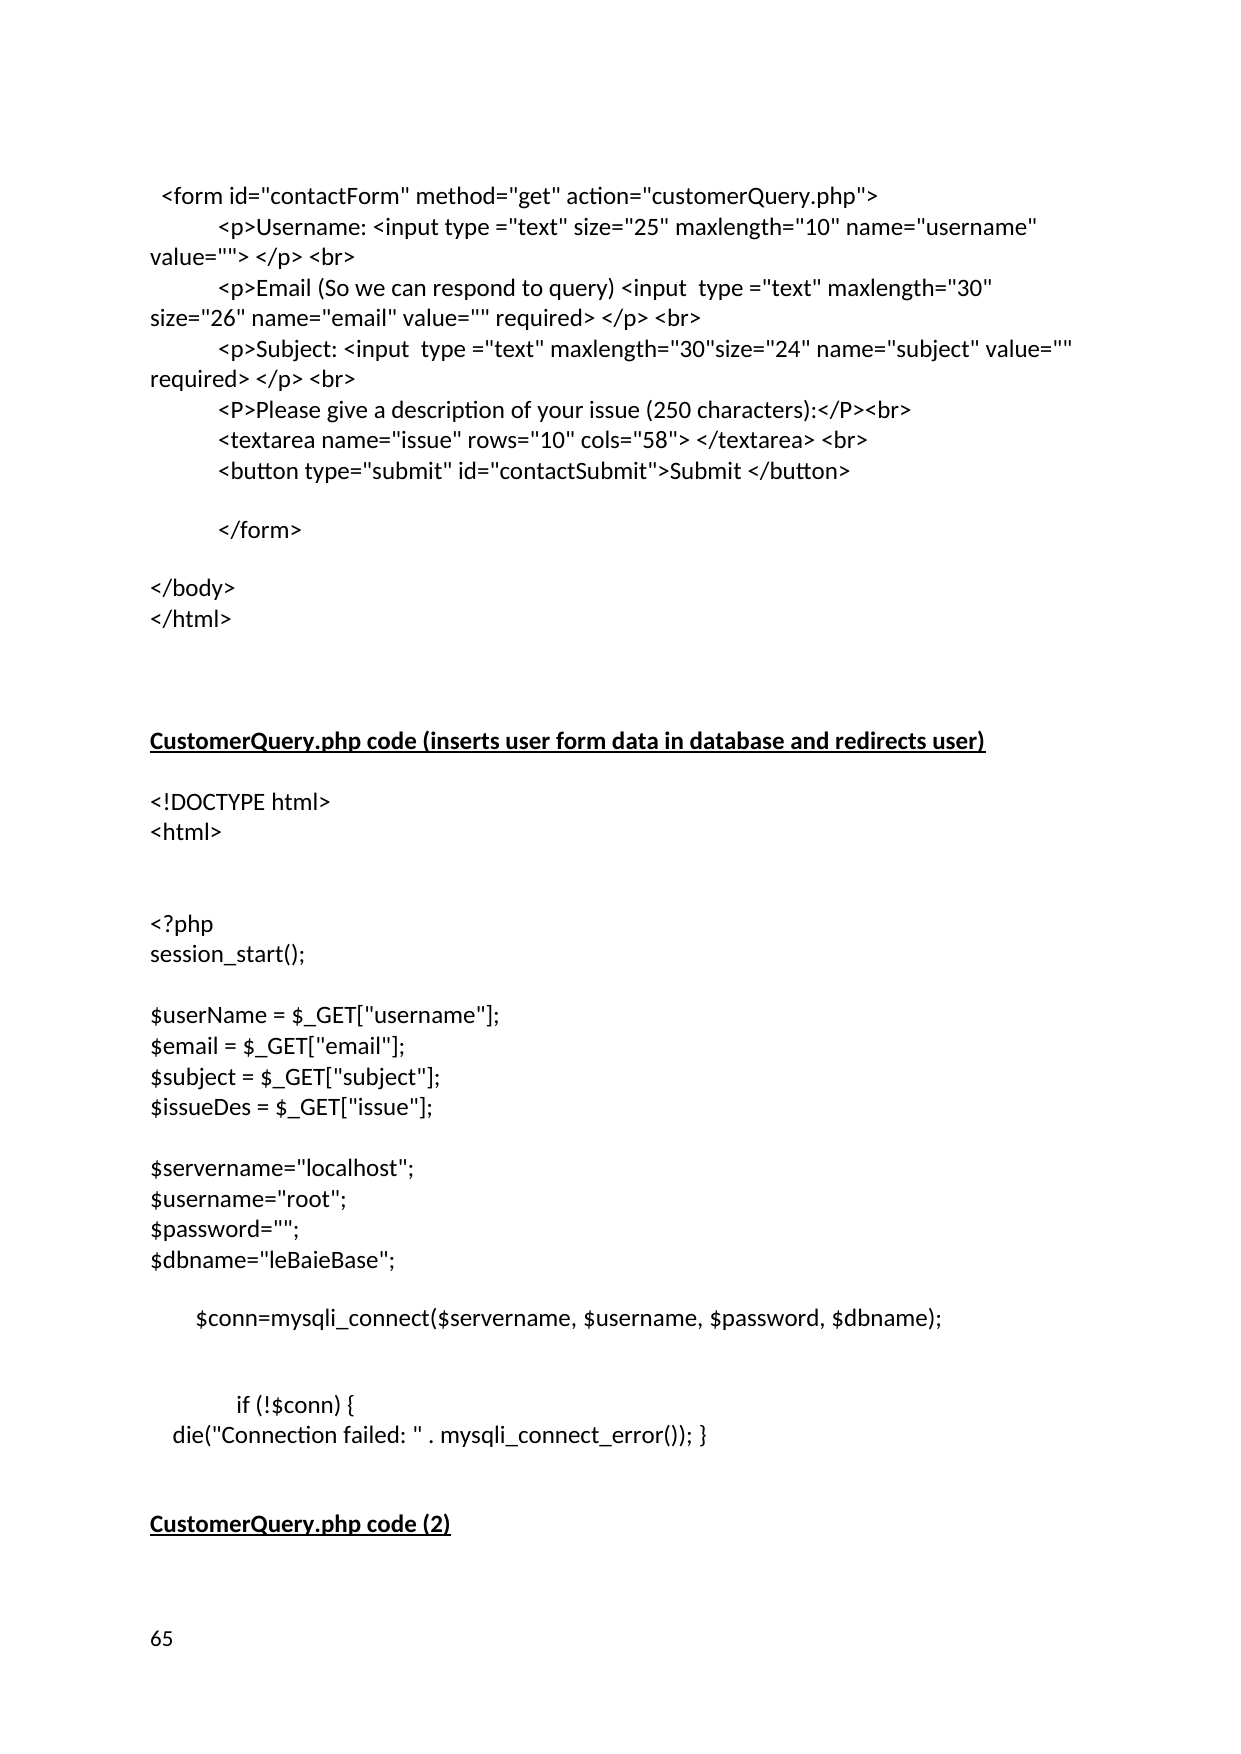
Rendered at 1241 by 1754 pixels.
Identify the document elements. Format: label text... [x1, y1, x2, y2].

text </form> [150, 514, 1090, 544]
text <button type="submit" id="contactSubmit">Submit </button> [150, 455, 1090, 486]
text <p>Username: <input type ="text" size="25" maxlength="10" name="username" value=""> </p> <br> [150, 211, 1090, 272]
text </html> [150, 603, 1090, 633]
text $userName = $_GET["username"]; [150, 999, 1090, 1030]
text $dbname="leBaieBase"; [150, 1244, 1090, 1274]
text session_start(); [150, 938, 1090, 969]
text if (!$conn) { [150, 1389, 1090, 1419]
text <form id="contactForm" method="get" action="customerQuery.php"> [150, 181, 1090, 211]
text $servername="localhost"; [150, 1152, 1090, 1183]
text <html> [150, 816, 1090, 847]
text <p>Email (So we can respond to query) <input type ="text" maxlength="30" size="26" name="email" value="" required> </p> <br> [150, 272, 1090, 333]
text <!DOCTYPE html> [150, 786, 1090, 816]
text <?php [150, 908, 1090, 938]
text $subject = $_GET["subject"]; [150, 1061, 1090, 1091]
text $password=""; [150, 1213, 1090, 1244]
text CustomerQuery.php code (2) [150, 1508, 1090, 1539]
text $issueDes = $_GET["issue"]; [150, 1091, 1090, 1122]
text CustomerQuery.php code (inserts user form data in database and redirects user) [150, 725, 1090, 755]
text $email = $_GET["email"]; [150, 1030, 1090, 1061]
text <textarea name="issue" rows="10" cols="58"> </textarea> <br> [150, 425, 1090, 455]
text $username="root"; [150, 1183, 1090, 1213]
text $conn=mysqli_connect($servername, $username, $password, $dbname); [150, 1302, 1090, 1333]
text <P>Please give a description of your issue (250 characters):</P><br> [150, 394, 1090, 425]
text die("Connection failed: " . mysqli_connect_error()); } [150, 1419, 1090, 1450]
text </body> [150, 572, 1090, 603]
text <p>Subject: <input type ="text" maxlength="30"size="24" name="subject" value="" required> </p> <br> [150, 333, 1090, 394]
